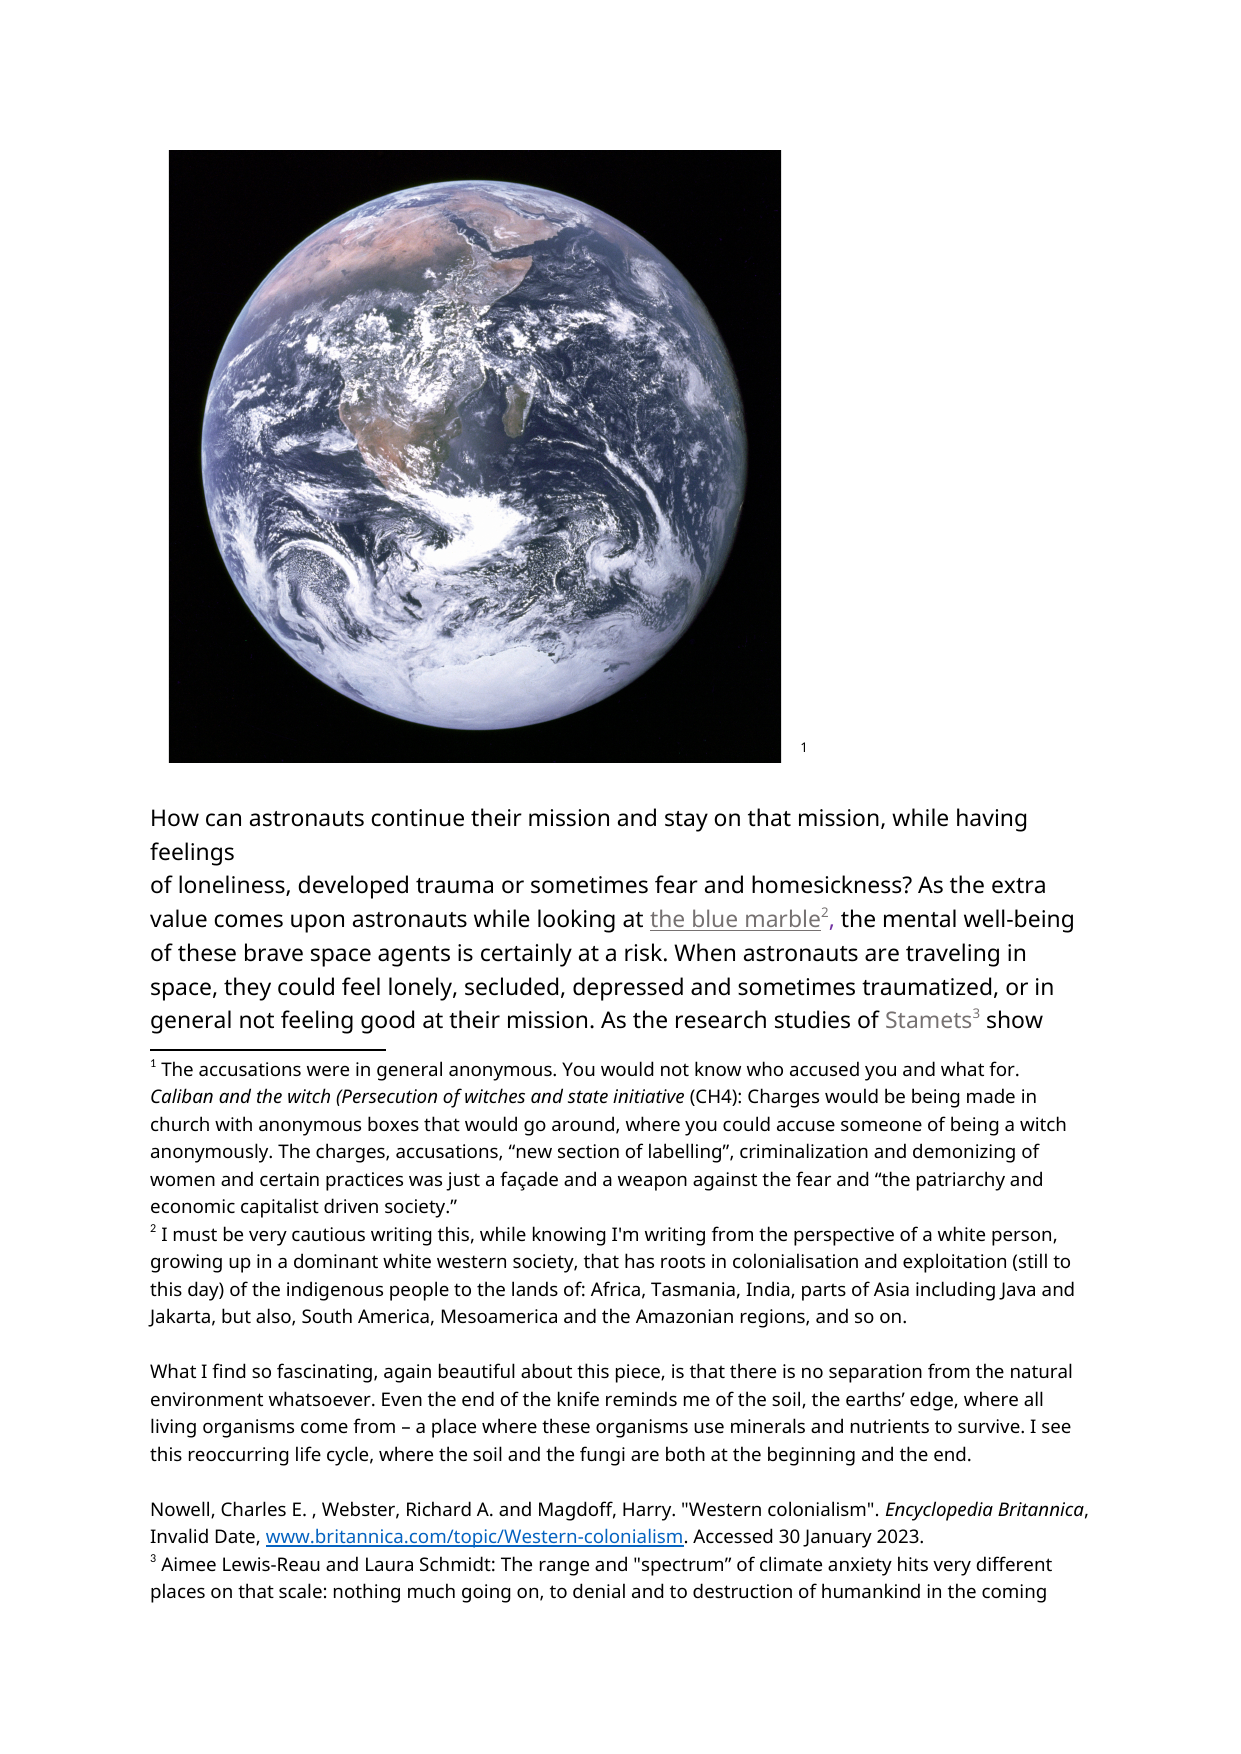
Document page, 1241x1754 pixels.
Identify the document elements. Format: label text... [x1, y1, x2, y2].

text Imagine the following, that mushrooms are not only relevant on earth but that psilocybin mushrooms could also play a greater role in outer space: How could we visualize this? Before astronauts are sent into space they must fulfil long periods of heavy studies, these include mental and physical tests, specified training and overall being prepared for their first time temporarily leaving the earth's surface. They are sent up with a top crew selected for their mission, each with their own skill set and specialty within the astronomic field. But astronauts are human, like you and me and most of them will have a family, to say goodbye to for a longer period. While having much to do for their mission, feelings do still get involved when being shot with a rocket into outer space and while having arrived at the assigned destination or space station, thoughts could still wonder off to life on earth. How can astronauts continue their mission and stay on that mission, while having feelings of loneliness, developed trauma or sometimes fear and homesickness? As the extra value comes upon astronauts while looking at the blue marble, the mental well-being of these brave space agents is certainly at a risk. When astronauts are traveling in space, they could feel lonely, secluded, depressed and sometimes traumatized, or in general not feeling good at their mission. As the research studies of Stamets show great evidence in the benefit of psilocybin mushrooms for our mental health, a new gateway or star hole could be opened for the astronauts in space. As Paul Stamets told SciAm magazine: ...“Under carefully controlled conditions, our astronauts [being] able to take psilocybin in space and look at the universe and not feel distant and alone but feel like they're part of this giant consciousness will give them a better frame of mind — psychologically, emotionally — to work with other astronauts and stay on mission," Stamets told the magazine. "I feel that isolation, loneliness, and depression are going to be major issues that astronauts face”... [150, 150, 1090, 1036]
